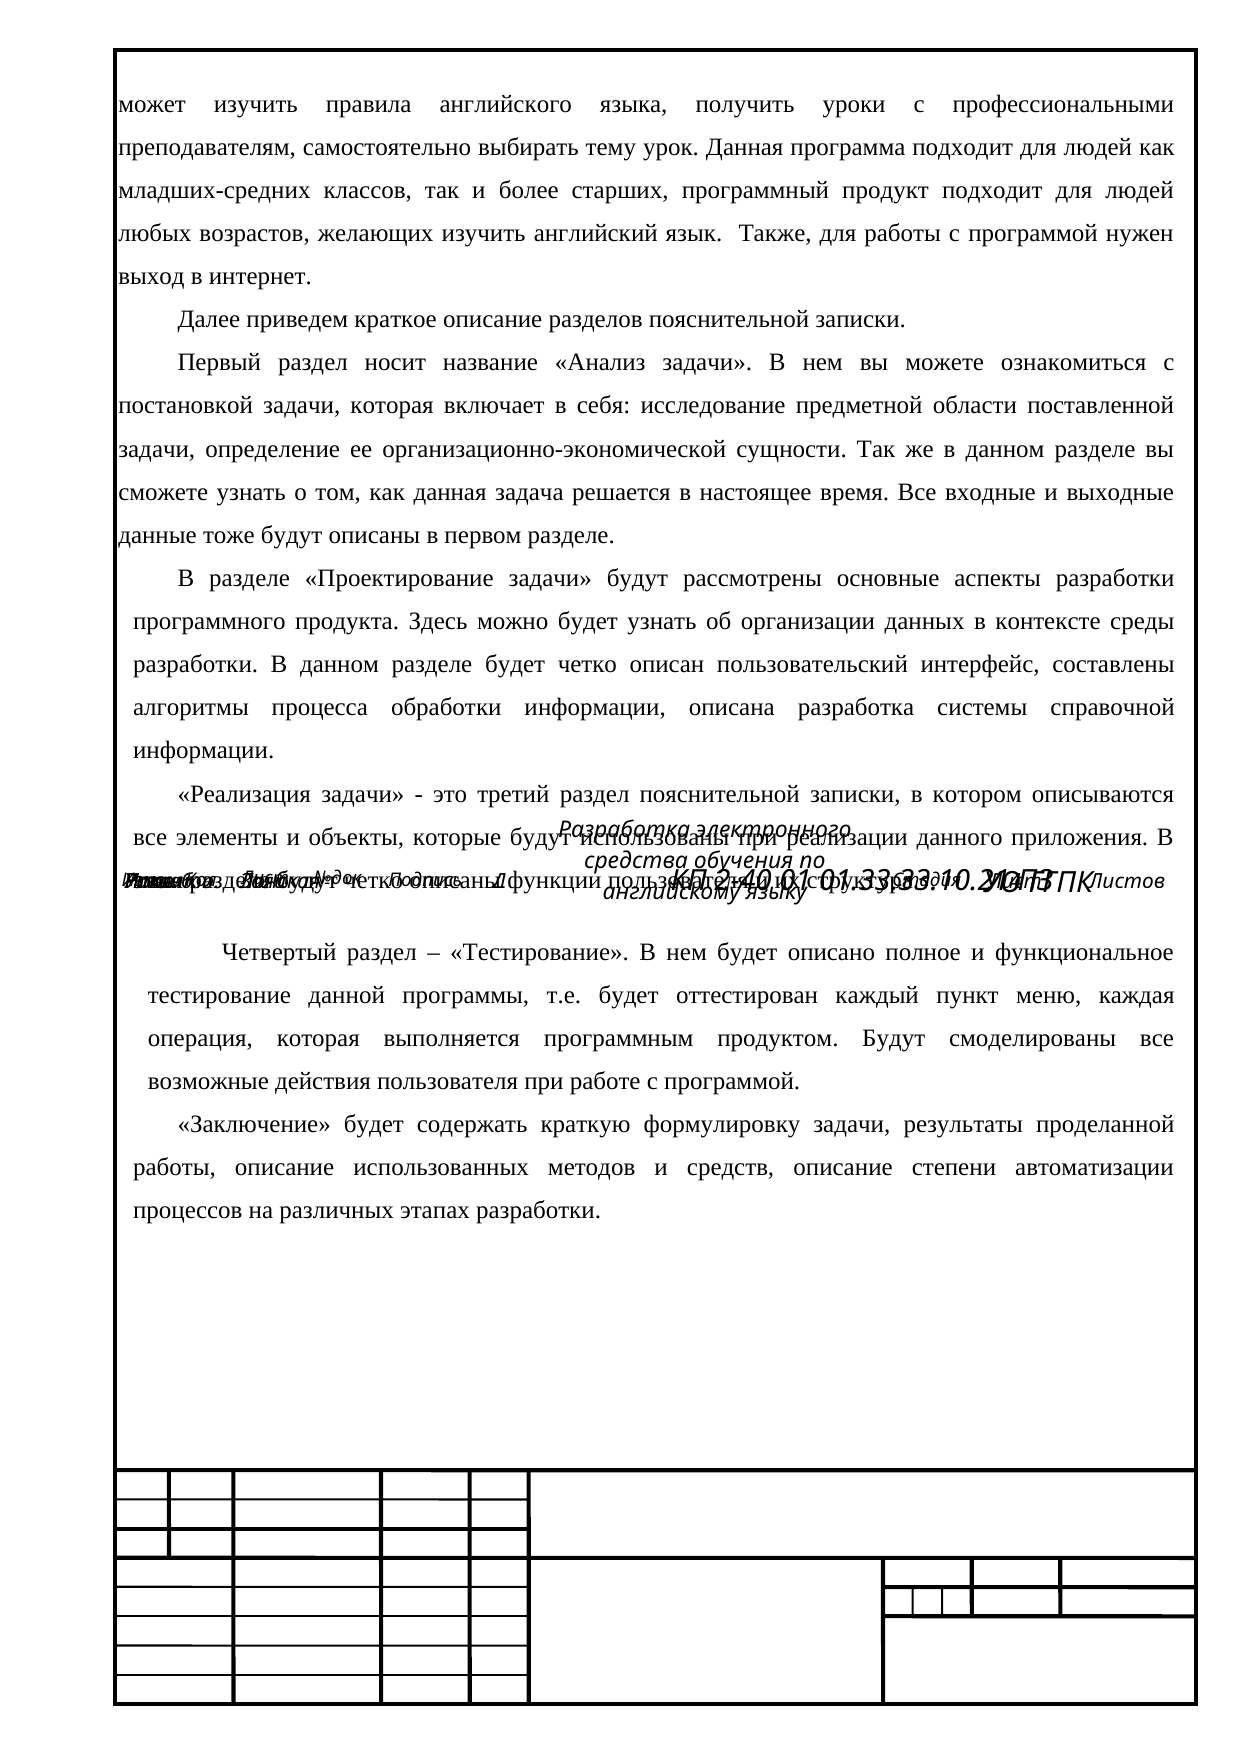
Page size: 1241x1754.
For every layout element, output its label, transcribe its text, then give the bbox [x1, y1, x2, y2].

text В разделе «Проектирование задачи» будут рассмотрены основные аспекты разработки программного продукта. Здесь можно будет узнать об организации данных в контексте среды разработки. В данном разделе будет четко описан пользовательский интерфейс, составлены алгоритмы процесса обработки информации, описана разработка системы справочной информации. [133, 563, 1175, 764]
text Первый раздел носит название «Анализ задачи». В нем вы можете ознакомиться с постановкой задачи, которая включает в себя: исследование предметной области поставленной задачи, определение ее организационно-экономической сущности. Так же в данном разделе вы сможете узнать о том, как данная задача решается в настоящее время. Все входные и выходные данные тоже будут описаны в первом разделе. [118, 347, 1175, 549]
text «Заключение» будет содержать краткую формулировку задачи, результаты проделанной работы, описание использованных методов и средств, описание степени автоматизации процессов на различных этапах разработки. [133, 1109, 1175, 1224]
text «Реализация задачи» - это третий раздел пояснительной записки, в котором описываются все элементы и объекты, которые будут использованы при реализации данного приложения. В этом разделе будут четко описаны функции пользователя и их структура. [133, 779, 1175, 894]
text Четвертый раздел – «Тестирование». В нем будет описано полное и функциональное тестирование данной программы, т.е. будет оттестирован каждый пункт меню, каждая операция, которая выполняется программным продуктом. Будут смоделированы все возможные действия пользователя при работе с программой. [148, 937, 1175, 1095]
text Далее приведем краткое описание разделов пояснительной записки. [148, 304, 1175, 333]
